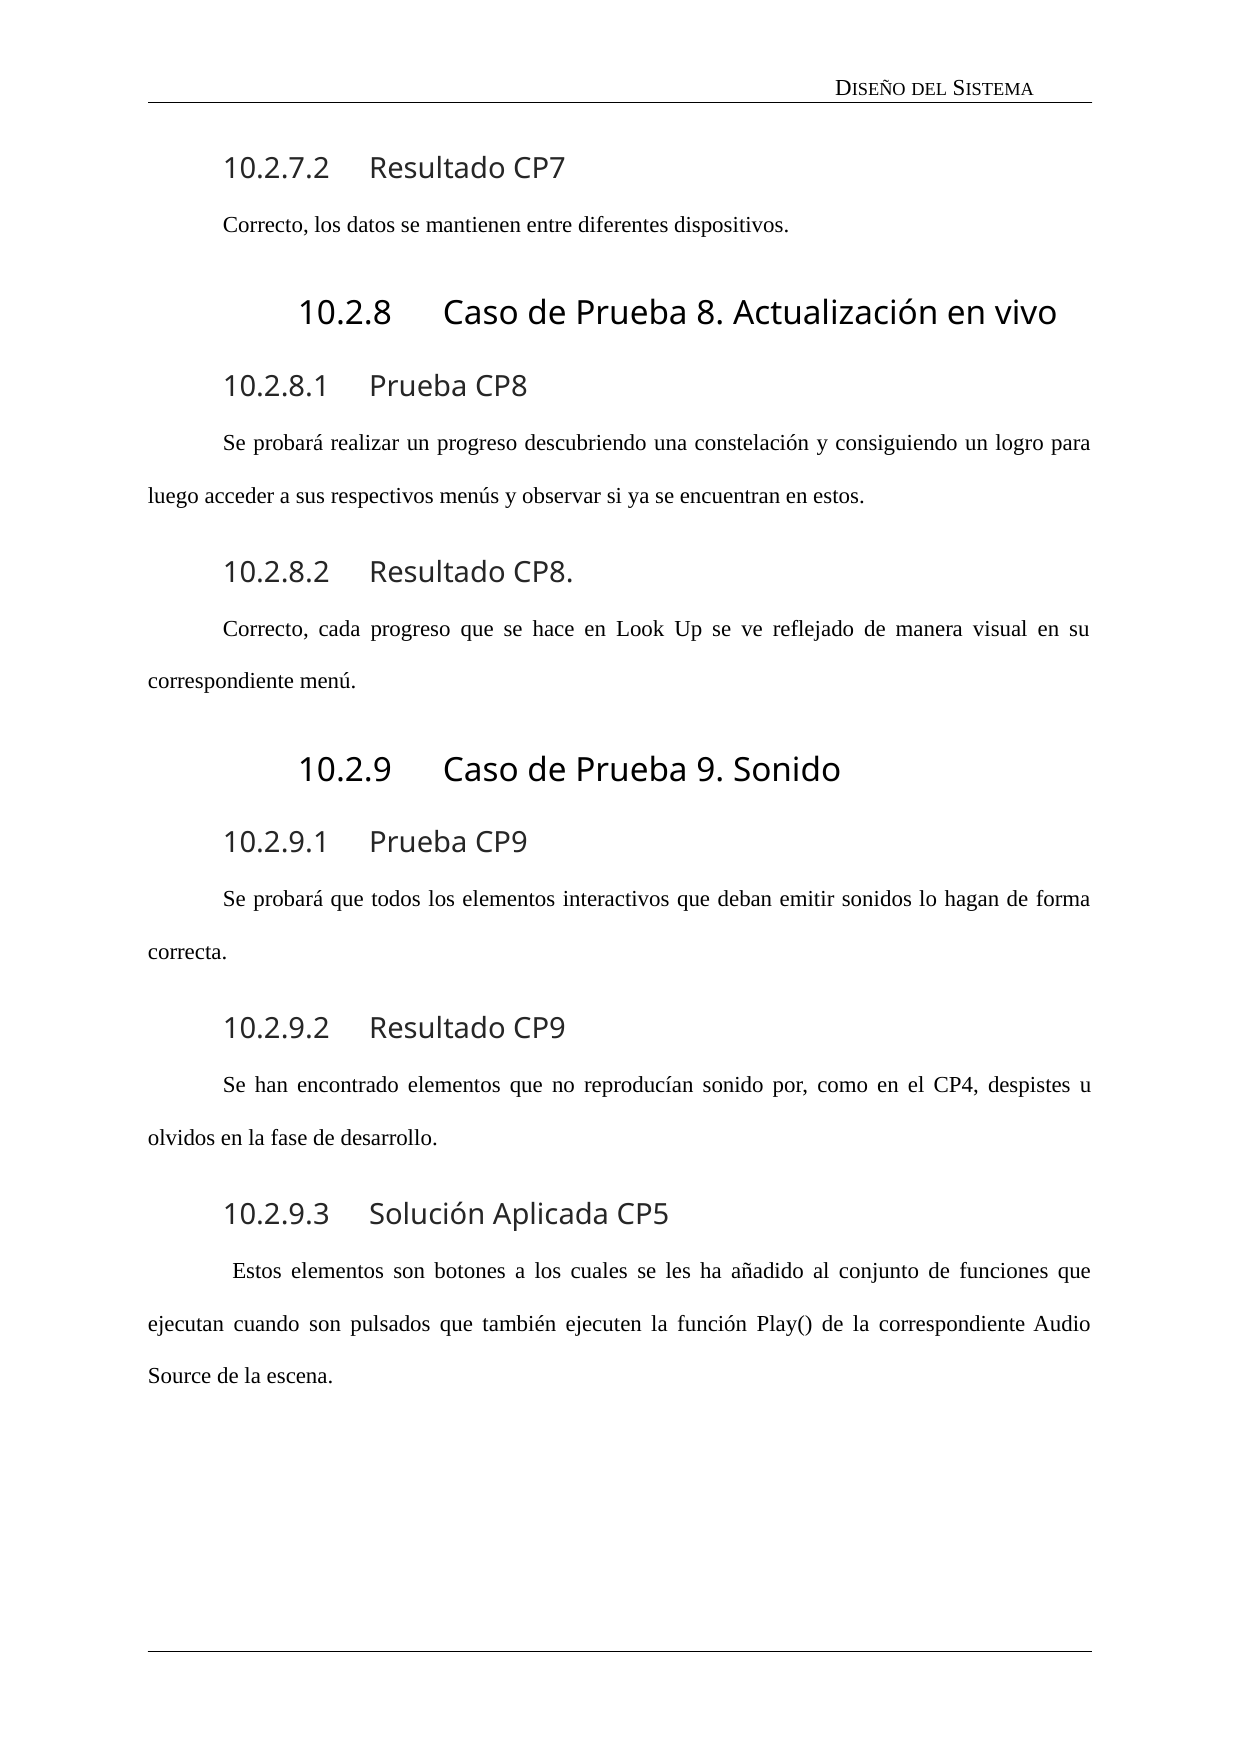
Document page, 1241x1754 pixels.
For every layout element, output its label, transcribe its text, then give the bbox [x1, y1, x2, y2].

text Se probará que todos los elementos interactivos que deban emitir sonidos lo hagan de forma correcta. [148, 885, 1092, 964]
text Se probará realizar un progreso descubriendo una constelación y consiguiendo un logro para luego acceder a sus respectivos menús y observar si ya se encuentran en estos. [148, 429, 1092, 508]
text Correcto, los datos se mantienen entre diferentes dispositivos. [148, 211, 1092, 238]
subtitle Solución Aplicada CP5 [148, 1193, 1092, 1233]
subtitle Prueba CP9 [148, 822, 1092, 861]
subtitle Caso de Prueba 9. Sonido [223, 745, 1092, 791]
subtitle Prueba CP8 [148, 366, 1092, 405]
subtitle Resultado CP8. [148, 551, 1092, 591]
text Correcto, cada progreso que se hace en Look Up se ve reflejado de manera visual en su correspondiente menú. [148, 615, 1092, 694]
text Se han encontrado elementos que no reproducían sonido por, como en el CP4, despistes u olvidos en la fase de desarrollo. [148, 1071, 1092, 1150]
subtitle Resultado CP9 [148, 1007, 1092, 1047]
subtitle Caso de Prueba 8. Actualización en vivo [223, 289, 1092, 334]
text Estos elementos son botones a los cuales se les ha añadido al conjunto de funciones que ejecutan cuando son pulsados que también ejecuten la función Play() de la correspondiente Audio Source de la escena. [148, 1257, 1092, 1389]
subtitle Resultado CP7 [148, 148, 1092, 187]
